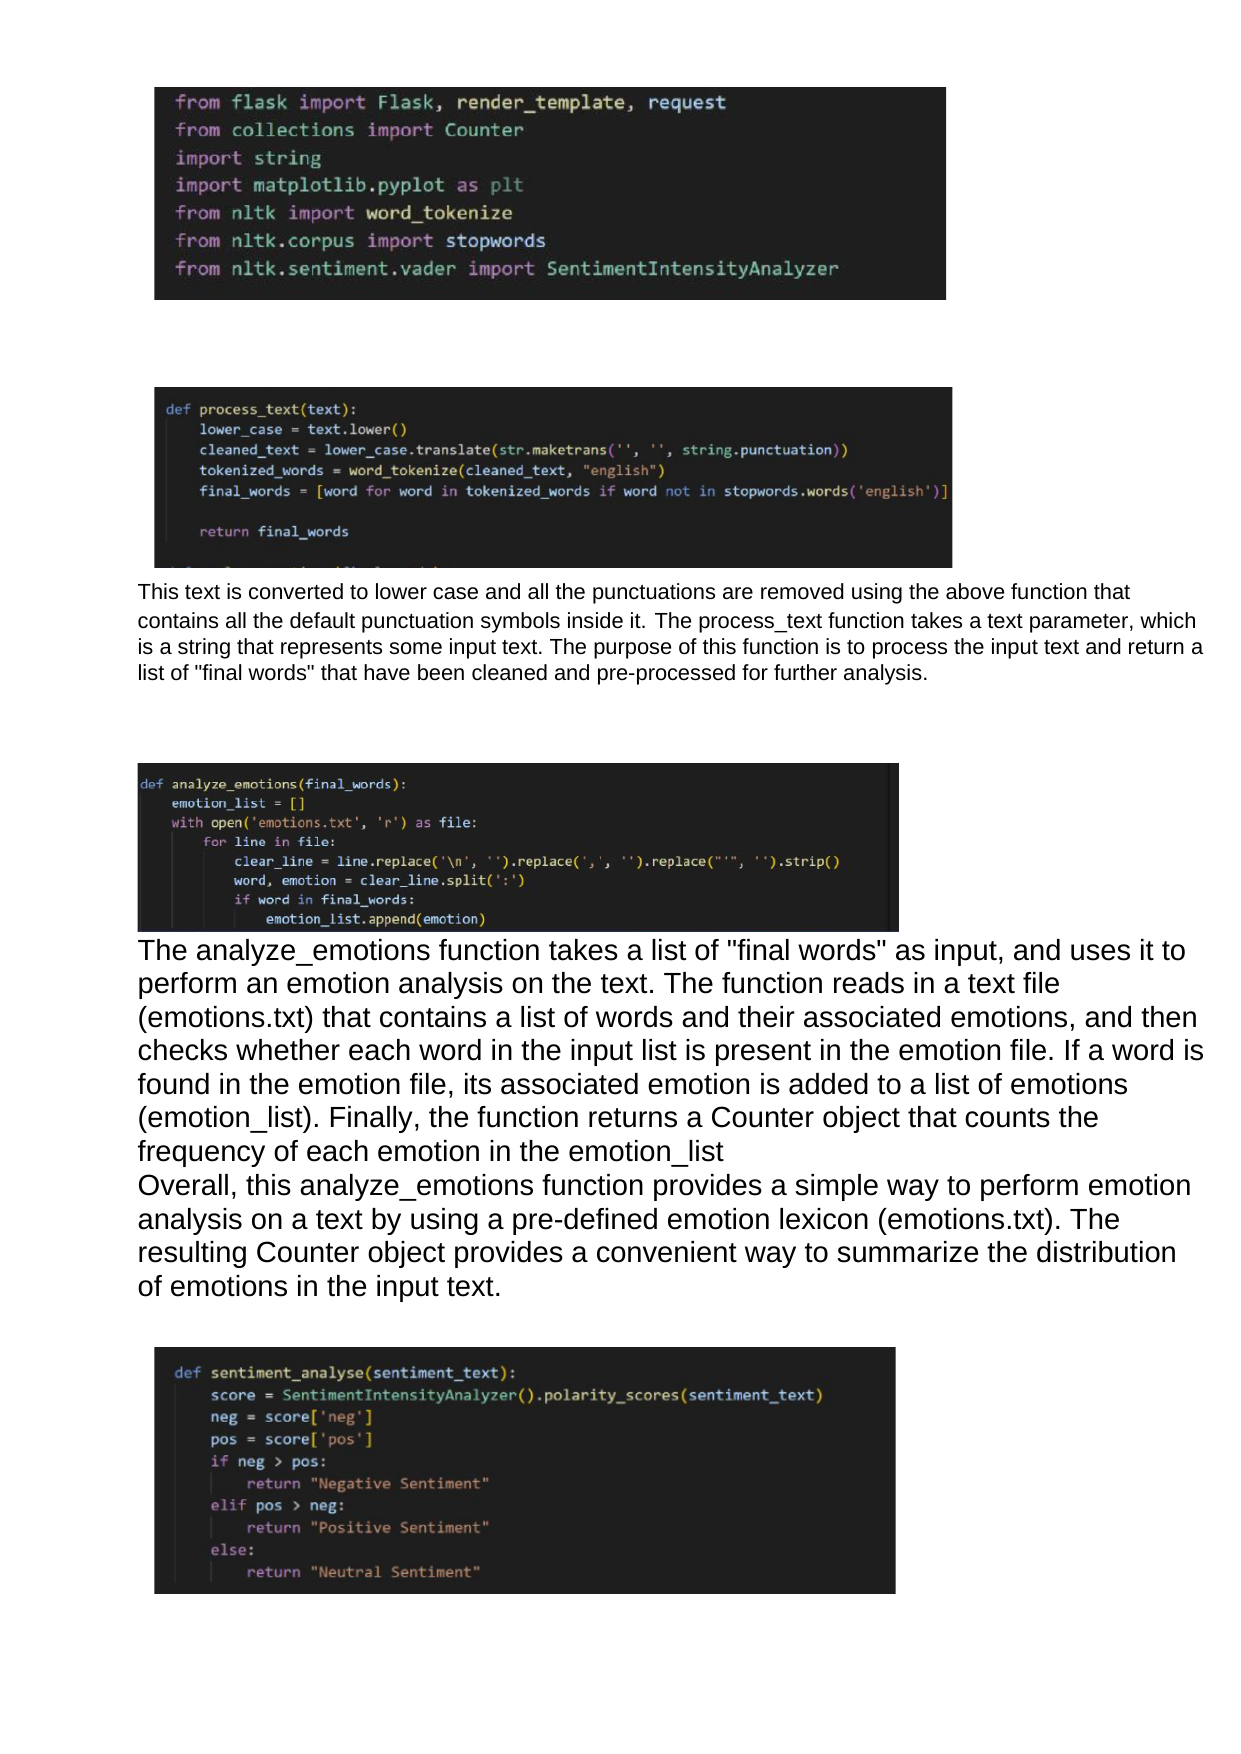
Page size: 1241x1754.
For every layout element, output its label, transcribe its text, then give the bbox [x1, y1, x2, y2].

text The analyze_emotions function takes a list of "final words" as input, and uses it to perform an emotion analysis on the text. The function reads in a text file (emotions.txt) that contains a list of words and their associated emotions, and then checks whether each word in the input list is present in the emotion file. If a word is found in the emotion file, its associated emotion is added to a list of emotions (emotion_list). Finally, the function returns a Counter object that counts the frequency of each emotion in the emotion_list [137, 933, 1207, 1167]
picture [154, 87, 947, 300]
picture [154, 387, 953, 568]
text This text is converted to lower case and all the punctuations are removed using the above function that contains all the default punctuation symbols inside it. The process_text function takes a text parameter, which is a string that represents some input text. The purpose of this function is to process the input text and return a list of "final words" that have been cleaned and pre-processed for further analysis. [137, 579, 1207, 684]
text Overall, this analyze_emotions function provides a simple way to perform emotion analysis on a text by using a pre-defined emotion lexicon (emotions.txt). The resulting Counter object provides a convenient way to summarize the distribution of emotions in the input text. [137, 1168, 1207, 1303]
picture [154, 1347, 896, 1594]
picture [137, 763, 899, 932]
